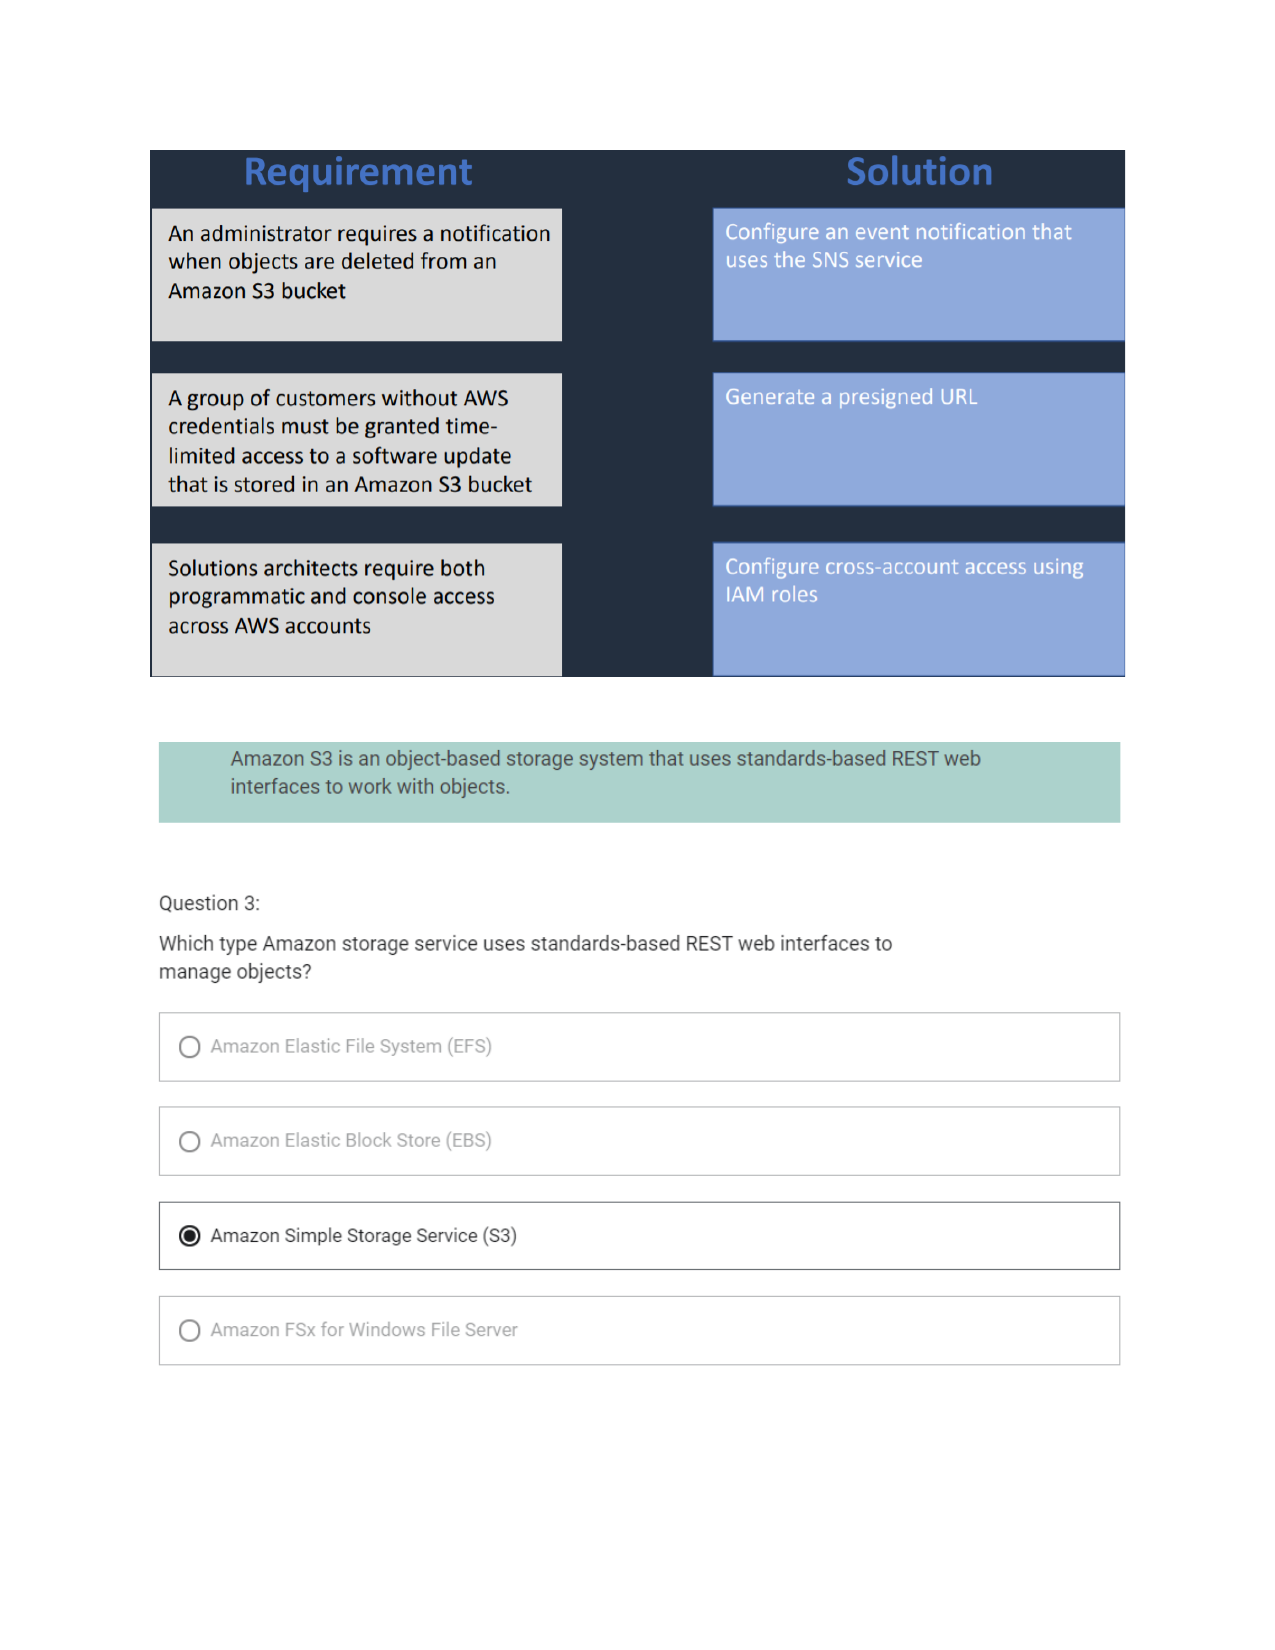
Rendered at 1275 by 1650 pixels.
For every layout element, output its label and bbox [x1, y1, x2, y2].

picture [150, 150, 1125, 677]
picture [150, 742, 1125, 1371]
